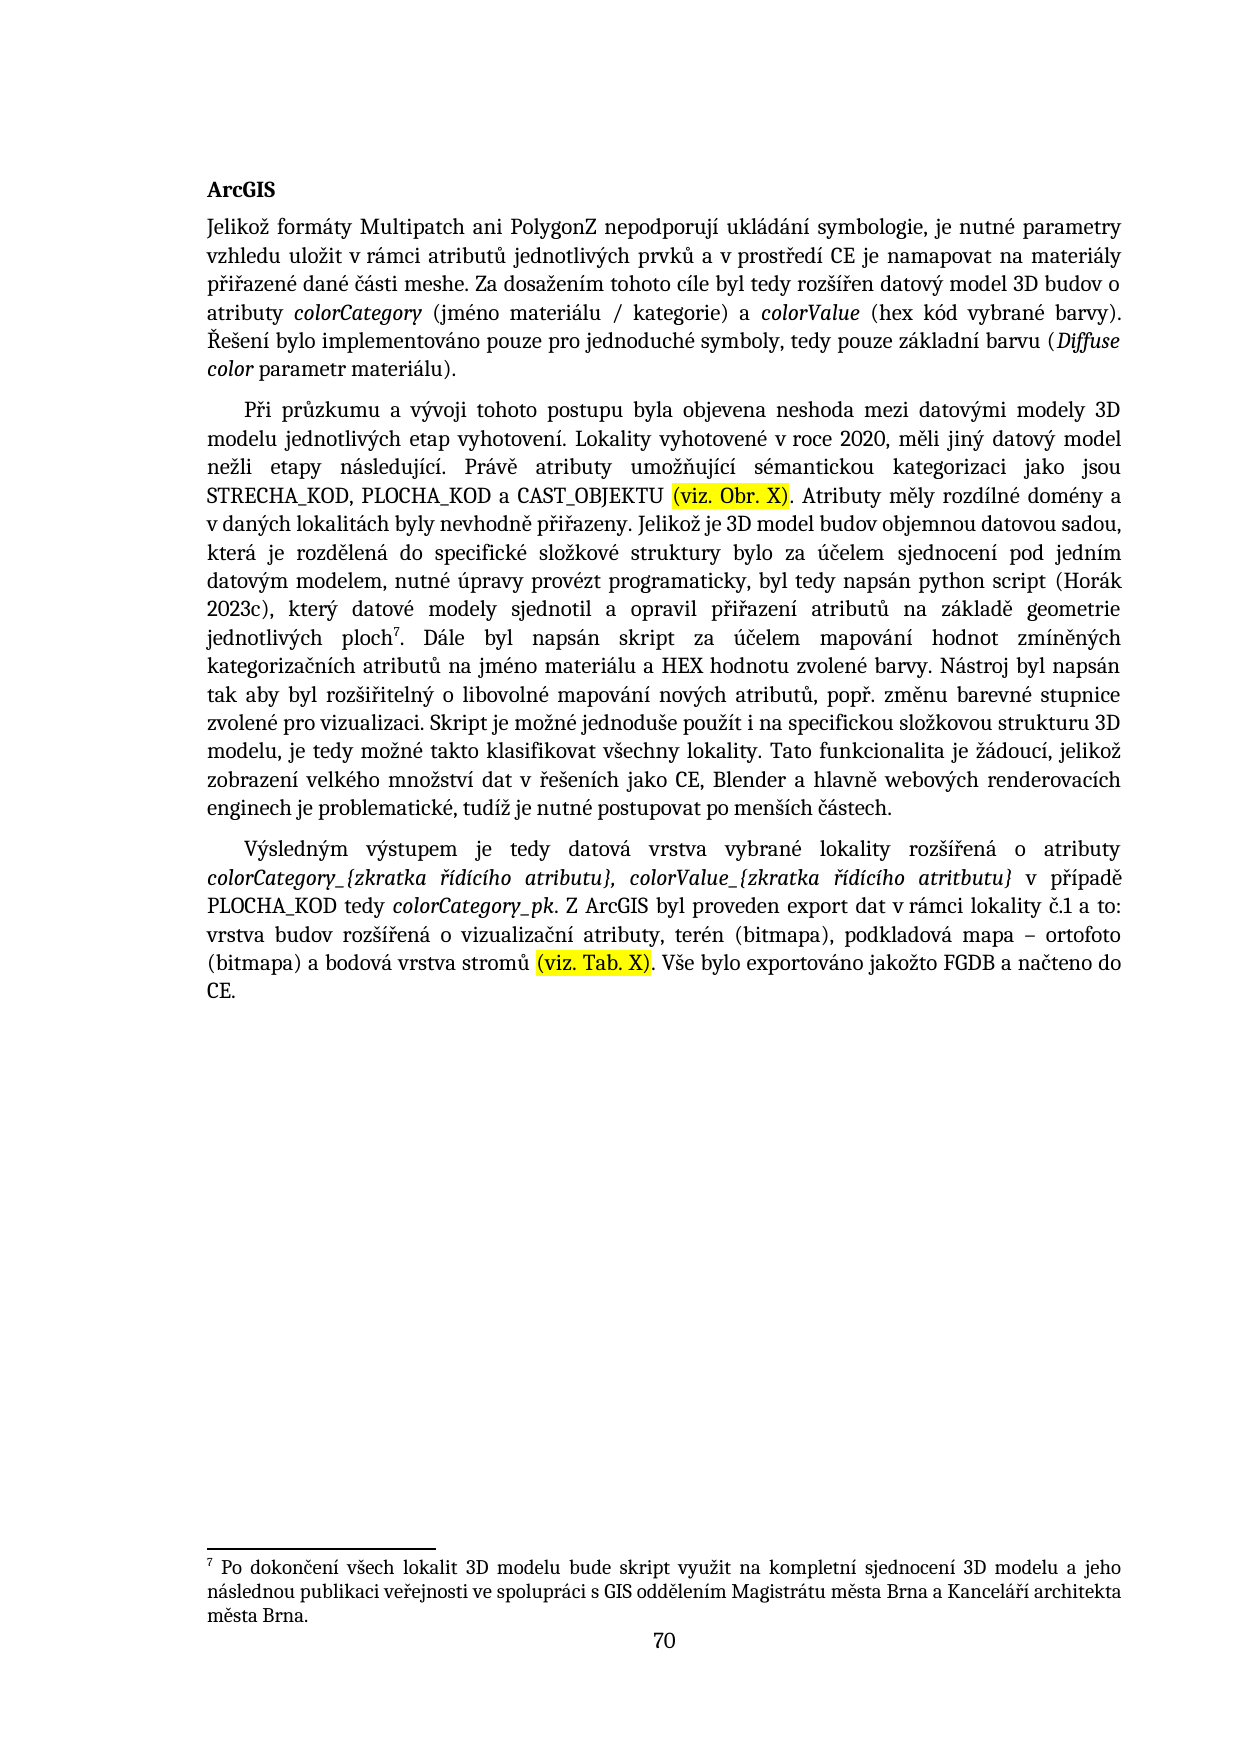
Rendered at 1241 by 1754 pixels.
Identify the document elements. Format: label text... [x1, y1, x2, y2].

text Při průzkumu a vývoji tohoto postupu byla objevena neshoda mezi datovými modely 3D modelu jednotlivých etap vyhotovení. Lokality vyhotovené v roce 2020, měli jiný datový model nežli etapy následující. Právě atributy umožňující sémantickou kategorizaci jako jsou STRECHA_KOD, PLOCHA_KOD a CAST_OBJEKTU (viz. Obr. X). Atributy měly rozdílné domény a v daných lokalitách byly nevhodně přiřazeny. Jelikož je 3D model budov objemnou datovou sadou, která je rozdělená do specifické složkové struktury bylo za účelem sjednocení pod jedním datovým modelem, nutné úpravy provézt programaticky, byl tedy napsán python script (Horák 2023c), který datové modely sjednotil a opravil přiřazení atributů na základě geometrie jednotlivých ploch. Dále byl napsán skript za účelem mapování hodnot zmíněných kategorizačních atributů na jméno materiálu a HEX hodnotu zvolené barvy. Nástroj byl napsán tak aby byl rozšiřitelný o libovolné mapování nových atributů, popř. změnu barevné stupnice zvolené pro vizualizaci. Skript je možné jednoduše použít i na specifickou složkovou strukturu 3D modelu, je tedy možné takto klasifikovat všechny lokality. Tato funkcionalita je žádoucí, jelikož zobrazení velkého množství dat v řešeních jako CE, Blender a hlavně webových renderovacích enginech je problematické, tudíž je nutné postupovat po menších částech. [207, 397, 1122, 822]
text Jelikož formáty Multipatch ani PolygonZ nepodporují ukládání symbologie, je nutné parametry vzhledu uložit v rámci atributů jednotlivých prvků a v prostředí CE je namapovat na materiály přiřazené dané části meshe. Za dosažením tohoto cíle byl tedy rozšířen datový model 3D budov o atributy colorCategory (jméno materiálu / kategorie) a colorValue (hex kód vybrané barvy). Řešení bylo implementováno pouze pro jednoduché symboly, tedy pouze základní barvu (Diffuse color parametr materiálu). [207, 214, 1122, 382]
text Výsledným výstupem je tedy datová vrstva vybrané lokality rozšířená o atributy colorCategory_{zkratka řídícího atributu}, colorValue_{zkratka řídícího atritbutu} v případě PLOCHA_KOD tedy colorCategory_pk. Z ArcGIS byl proveden export dat v rámci lokality č.1 a to: vrstva budov rozšířená o vizualizační atributy, terén (bitmapa), podkladová mapa – ortofoto (bitmapa) a bodová vrstva stromů (viz. Tab. X). Vše bylo exportováno jakožto FGDB a načteno do CE. [207, 836, 1122, 1005]
text ArcGIS [207, 177, 1122, 203]
